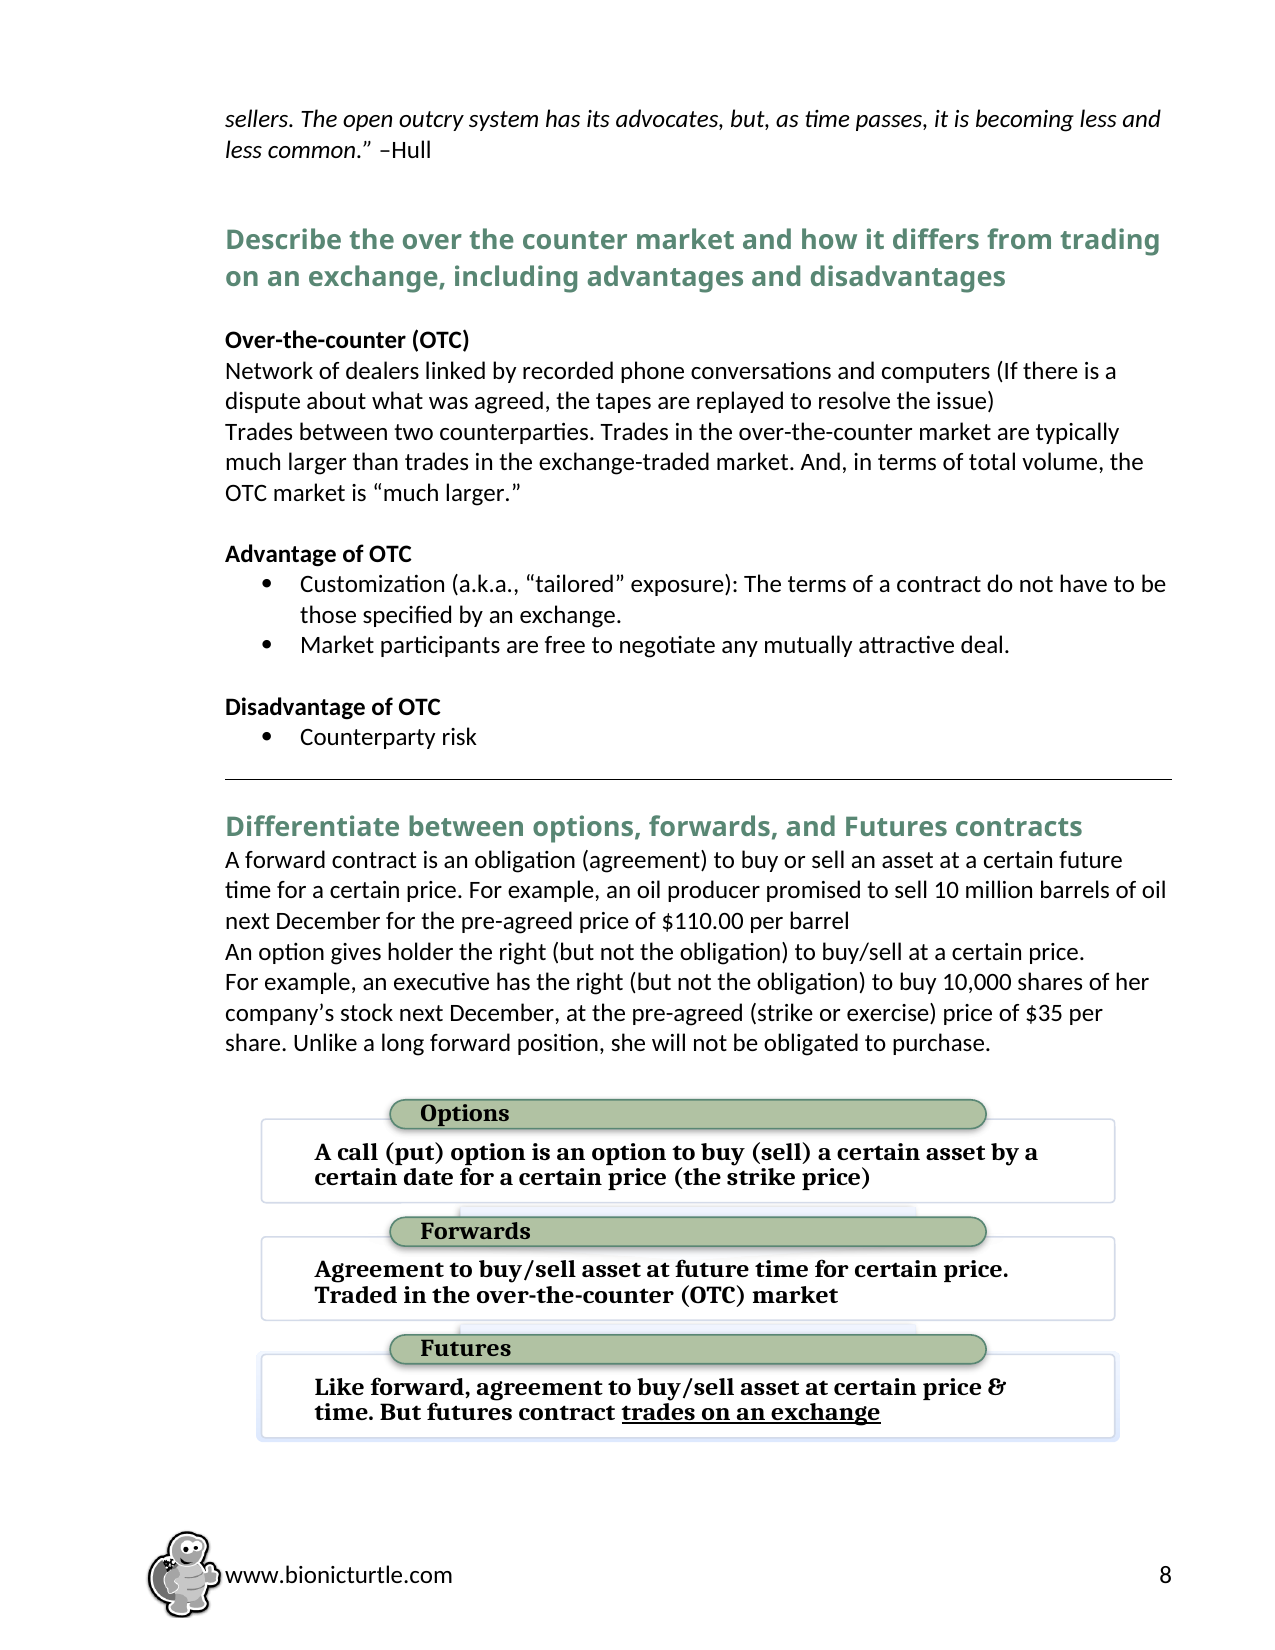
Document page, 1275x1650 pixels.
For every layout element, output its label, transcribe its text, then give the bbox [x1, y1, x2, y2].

text An option gives holder the right (but not the obligation) to buy/sell at a certain price. [225, 936, 1172, 966]
text A forward contract is an obligation (agreement) to buy or sell an asset at a certain future time for a certain price. For example, an oil producer promised to sell 10 million barrels of oil next December for the pre-agreed price of $110.00 per barrel [225, 844, 1172, 936]
subtitle Describe the over the counter market and how it differs from trading on an exchange, including advantages and disadvantages [225, 220, 1172, 294]
text Trades between two counterparties. Trades in the over-the-counter market are typically much larger than trades in the exchange-traded market. And, in terms of total volume, the OTC market is “much larger.” [225, 416, 1172, 507]
text Network of dealers linked by recorded phone conversations and computers (If there is a dispute about what was agreed, the tapes are replayed to resolve the issue) [225, 355, 1172, 416]
text Over-the-counter (OTC) [225, 324, 1172, 355]
list Counterparty risk [262, 721, 1172, 752]
text For example, an executive has the right (but not the obligation) to buy 10,000 shares of her company’s stock next December, at the pre-agreed (strike or exercise) price of $35 per share. Unlike a long forward position, she will not be obligated to purchase. [225, 966, 1172, 1058]
subtitle Differentiate between options, forwards, and Futures contracts [225, 807, 1172, 844]
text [225, 103, 1172, 164]
list Customization (a.k.a., “tailored” exposure): The terms of a contract do not have to be those specified by an exchange. [262, 568, 1172, 629]
list Market participants are free to negotiate any mutually attractive deal. [262, 629, 1172, 660]
text Disadvantage of OTC [225, 691, 1172, 721]
text Advantage of OTC [225, 538, 1172, 568]
